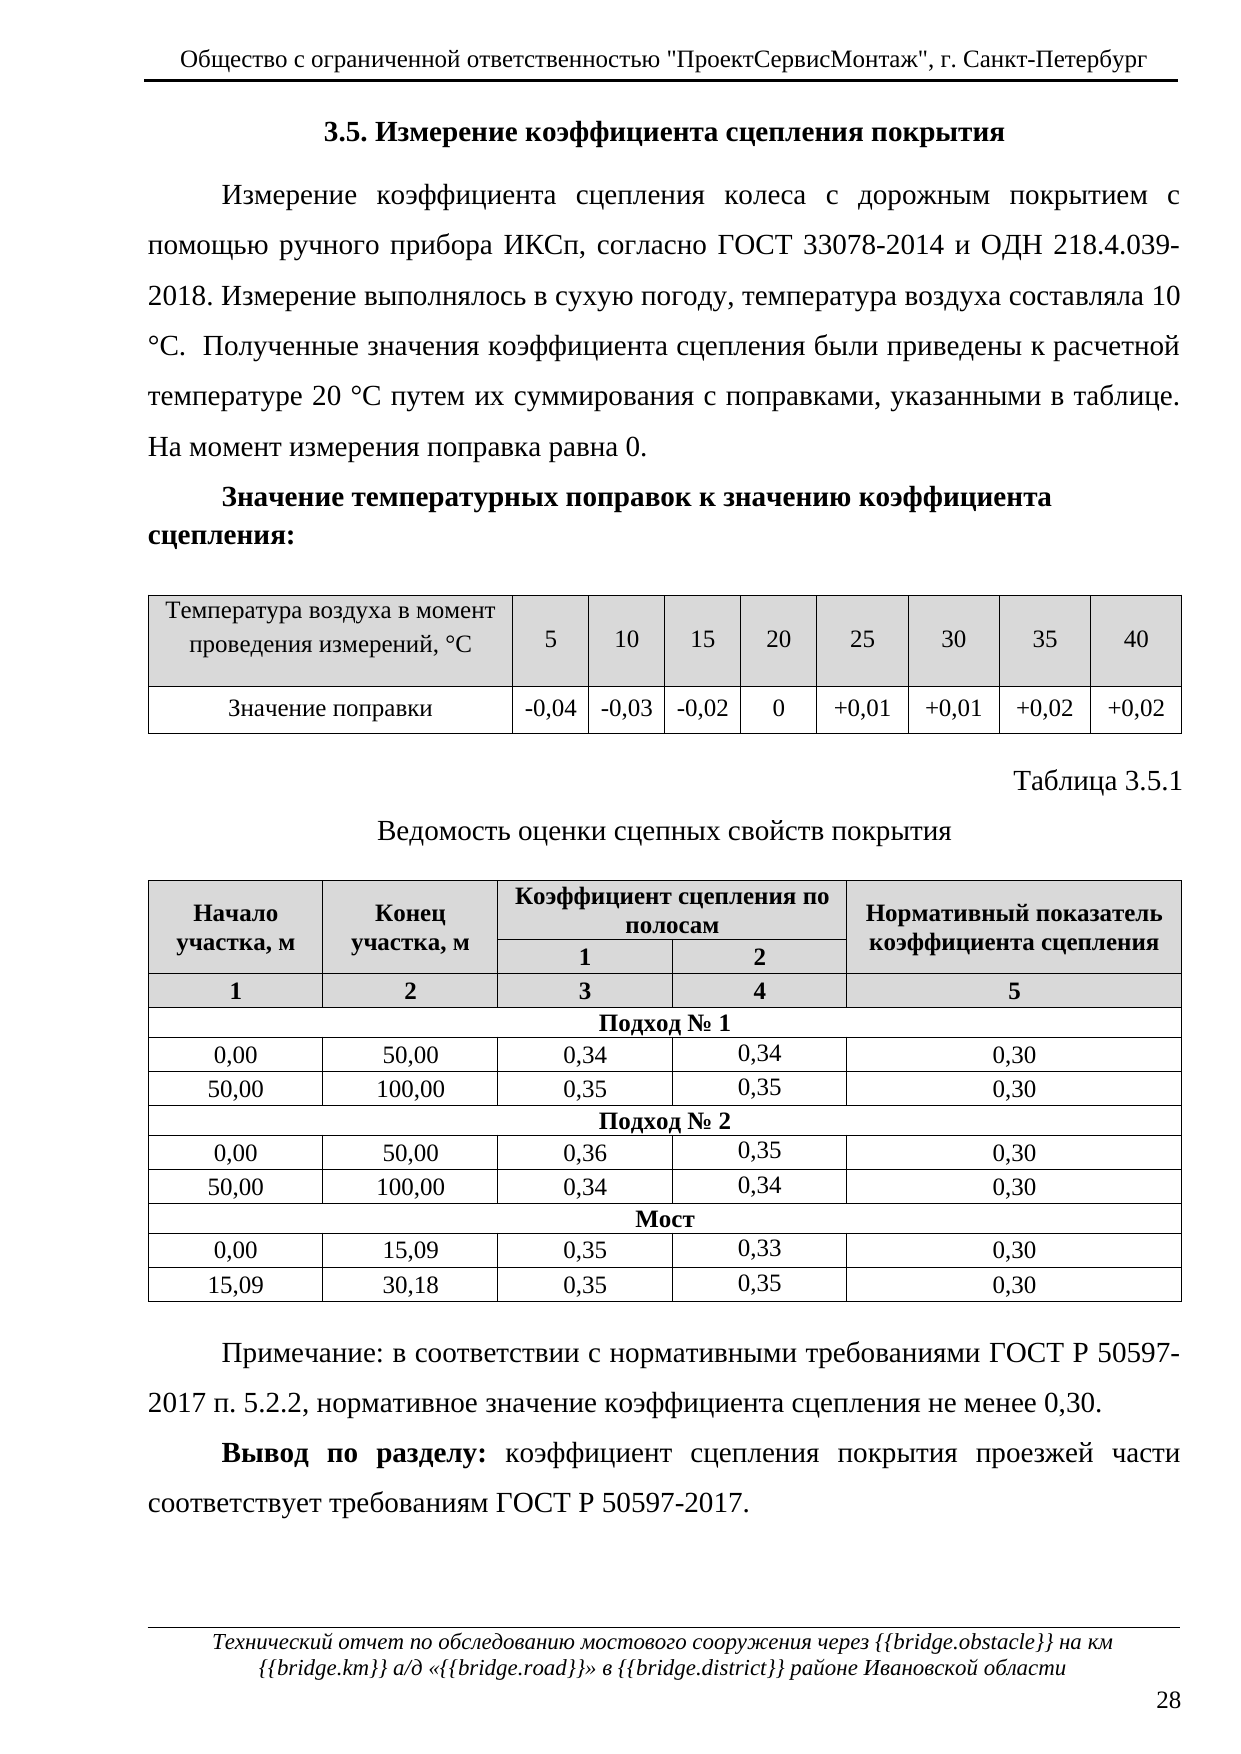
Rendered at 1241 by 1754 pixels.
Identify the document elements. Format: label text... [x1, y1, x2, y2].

table_cell -0,04 [513, 687, 588, 733]
table_cell 0,35 [498, 1268, 672, 1301]
table_cell Мост [149, 1204, 1181, 1232]
table_cell 0,30 [847, 1136, 1181, 1169]
table_cell Подход № 2 [149, 1106, 1181, 1134]
table_header 10 [589, 596, 664, 686]
table_cell 0,34 [673, 1038, 846, 1071]
table_cell 0,00 [149, 1234, 322, 1267]
table_cell 0,35 [673, 1268, 846, 1301]
table_cell 4 [673, 974, 846, 1007]
table_cell 0,35 [673, 1072, 846, 1105]
table_cell 1 [149, 974, 322, 1007]
table_header Коэффициент сцепления по полосам [498, 881, 846, 939]
table_cell 0,35 [498, 1234, 672, 1267]
table_cell 0,34 [498, 1170, 672, 1203]
table_cell 0 [741, 687, 816, 733]
table_header 20 [741, 596, 816, 686]
table_cell 1 [498, 940, 672, 973]
table_cell 15,09 [323, 1234, 497, 1267]
table_cell 50,00 [149, 1170, 322, 1203]
text Таблица 3.5.1 [148, 763, 1183, 796]
table_header Начало участка, м [149, 881, 322, 973]
table_cell Значение поправки [149, 687, 512, 733]
table_cell -0,02 [665, 687, 740, 733]
table_cell +0,02 [1000, 687, 1090, 733]
table_cell 0,30 [847, 1170, 1181, 1203]
list 3.5. Измерение коэффициента сцепления покрытия [148, 114, 1181, 148]
table_cell 100,00 [323, 1072, 497, 1105]
text Ведомость оценки сцепных свойств покрытия [148, 813, 1181, 847]
table_cell 0,36 [498, 1136, 672, 1169]
table_header 40 [1091, 596, 1181, 686]
table_header 5 [513, 596, 588, 686]
table_cell 0,33 [673, 1234, 846, 1267]
table_cell +0,02 [1091, 687, 1181, 733]
table_cell 0,30 [847, 1072, 1181, 1105]
table_cell 50,00 [323, 1038, 497, 1071]
text Примечание: в соответствии с нормативными требованиями ГОСТ Р 50597-2017 п. 5.2.2, нормативное значение коэффициента сцепления не менее 0,30. [148, 1335, 1181, 1418]
table_cell 30,18 [323, 1268, 497, 1301]
table_header 35 [1000, 596, 1090, 686]
table_cell 0,35 [498, 1072, 672, 1105]
table_cell Подход № 1 [149, 1008, 1181, 1037]
table_cell 0,30 [847, 1038, 1181, 1071]
table_cell +0,01 [817, 687, 908, 733]
table_header Температура воздуха в момент проведения измерений, °С [149, 596, 512, 686]
text Значение температурных поправок к значению коэффициента сцепления: [148, 479, 1181, 551]
table_cell 3 [498, 974, 672, 1007]
table_header 30 [909, 596, 999, 686]
table_cell 50,00 [323, 1136, 497, 1169]
table_cell 0,00 [149, 1038, 322, 1071]
table_header Конец участка, м [323, 881, 497, 973]
text Измерение коэффициента сцепления колеса с дорожным покрытием с помощью ручного прибора ИКСп, согласно ГОСТ 33078-2014 и ОДН 218.4.039-2018. Измерение выполнялось в сухую погоду, температура воздуха составляла 10 °С. Полученные значения коэффициента сцепления были приведены к расчетной температуре 20 °С путем их суммирования с поправками, указанными в таблице. На момент измерения поправка равна 0. [148, 177, 1181, 462]
table_cell 0,00 [149, 1136, 322, 1169]
table_cell -0,03 [589, 687, 664, 733]
table_header 15 [665, 596, 740, 686]
table_cell 2 [673, 940, 846, 973]
table_cell 0,30 [847, 1268, 1181, 1301]
table_cell 50,00 [149, 1072, 322, 1105]
table_cell 0,34 [673, 1170, 846, 1203]
table_cell 100,00 [323, 1170, 497, 1203]
text Вывод по разделу: коэффициент сцепления покрытия проезжей части соответствует требованиям ГОСТ Р 50597-2017. [148, 1435, 1181, 1519]
table_cell 2 [323, 974, 497, 1007]
table_cell +0,01 [909, 687, 999, 733]
table_cell 0,30 [847, 1234, 1181, 1267]
table_cell 0,34 [498, 1038, 672, 1071]
table_header Нормативный показатель коэффициента сцепления [847, 881, 1181, 973]
table_cell 0,35 [673, 1136, 846, 1169]
table_cell 5 [847, 974, 1181, 1007]
table_cell 15,09 [149, 1268, 322, 1301]
table_header 25 [817, 596, 908, 686]
